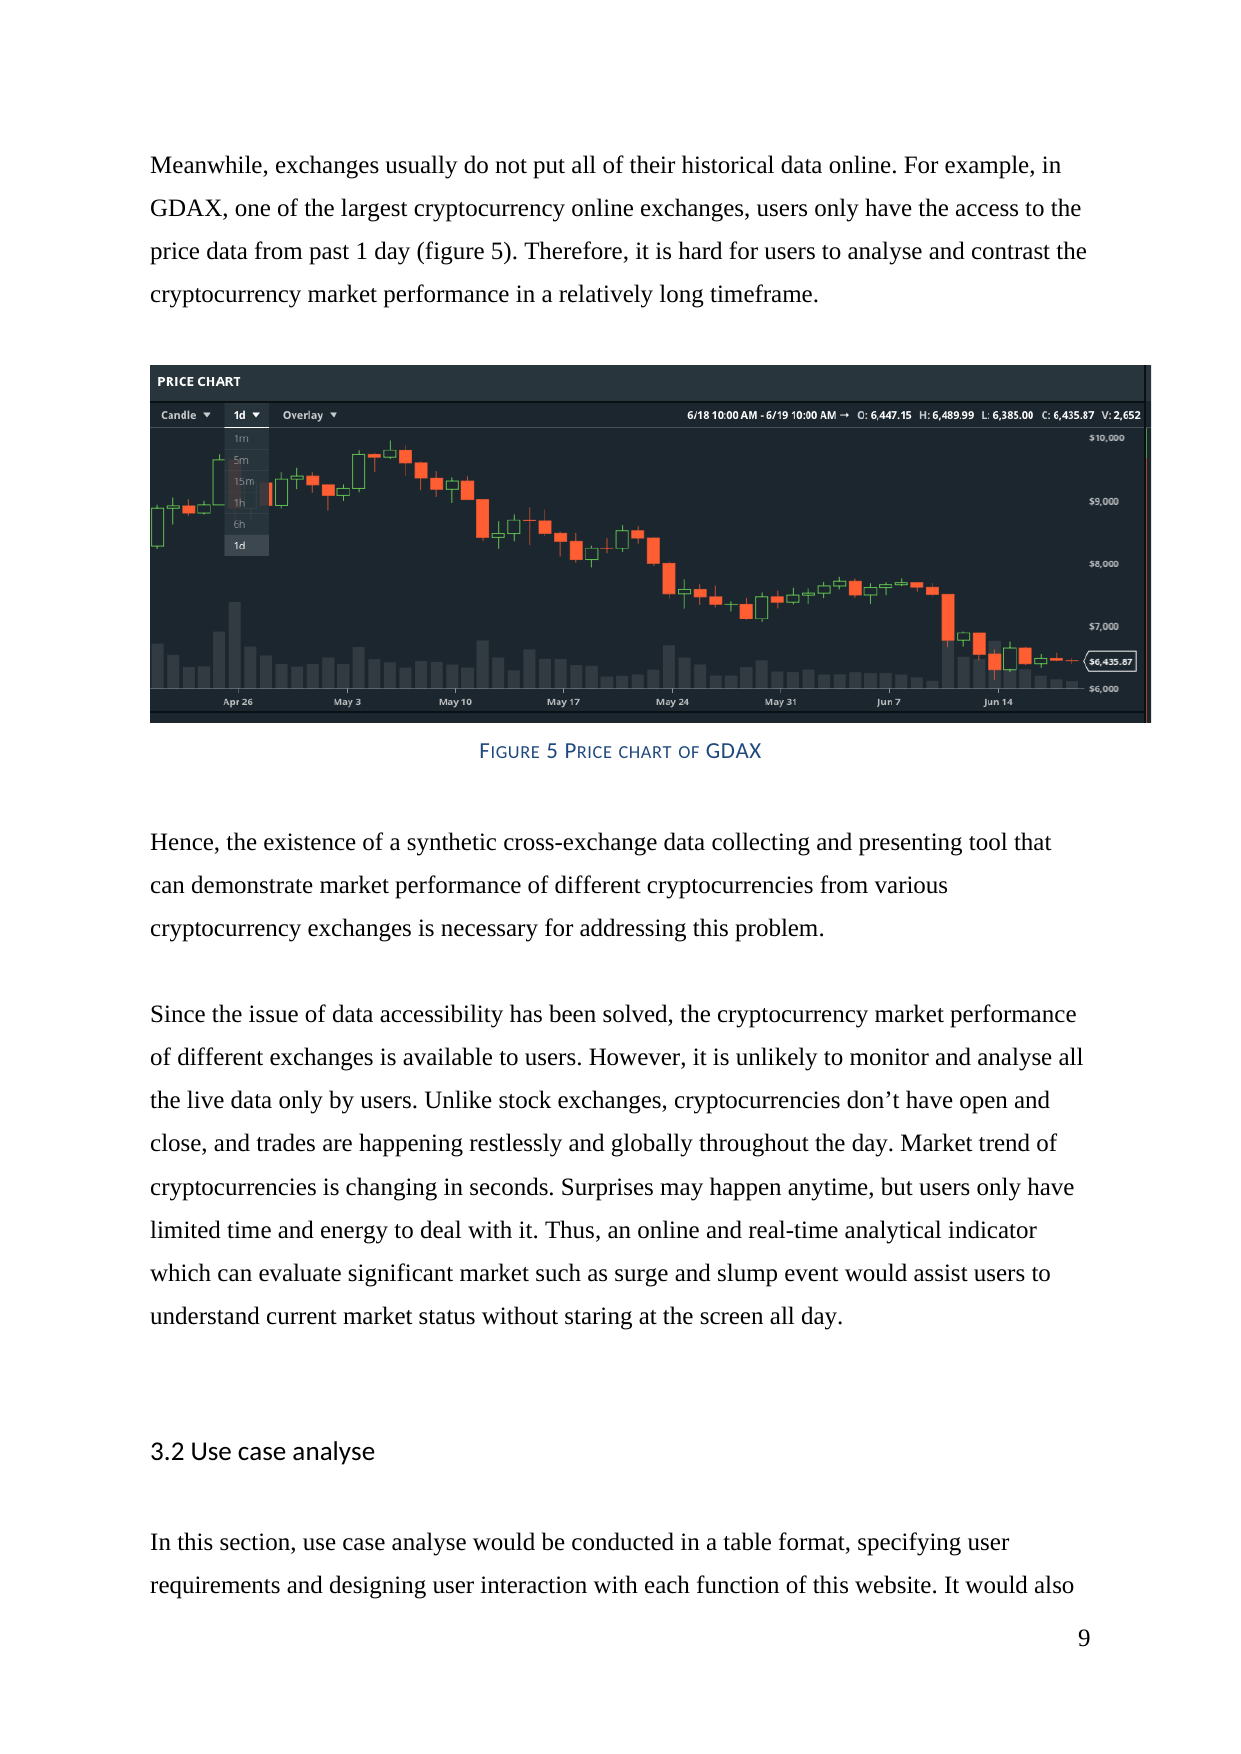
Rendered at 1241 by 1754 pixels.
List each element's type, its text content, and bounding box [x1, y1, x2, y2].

text Hence, the existence of a synthetic cross-exchange data collecting and presenting tool that can demonstrate market performance of different cryptocurrencies from various cryptocurrency exchanges is necessary for addressing this problem. [150, 827, 1090, 942]
text Figure 5 Price chart of GDAX [150, 737, 1090, 765]
subtitle 3.2 Use case analyse [150, 1434, 1090, 1467]
text Meanwhile, exchanges usually do not put all of their historical data online. For example, in GDAX, one of the largest cryptocurrency online exchanges, users only have the access to the price data from past 1 day (figure 5). Therefore, it is hard for users to analyse and contrast the cryptocurrency market performance in a relatively long timeframe. [150, 150, 1090, 308]
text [150, 1527, 1090, 1599]
text Since the issue of data accessibility has been solved, the cryptocurrency market performance of different exchanges is available to users. However, it is unlikely to monitor and analyse all the live data only by users. Unlike stock exchanges, cryptocurrencies don’t have open and close, and trades are happening restlessly and globally throughout the day. Market trend of cryptocurrencies is changing in seconds. Surprises may happen anytime, but users only have limited time and energy to deal with it. Thus, an online and real-time analytical indicator which can evaluate significant market such as surge and slump event would assist users to understand current market status without staring at the screen all day. [150, 999, 1090, 1330]
picture [150, 365, 1152, 723]
